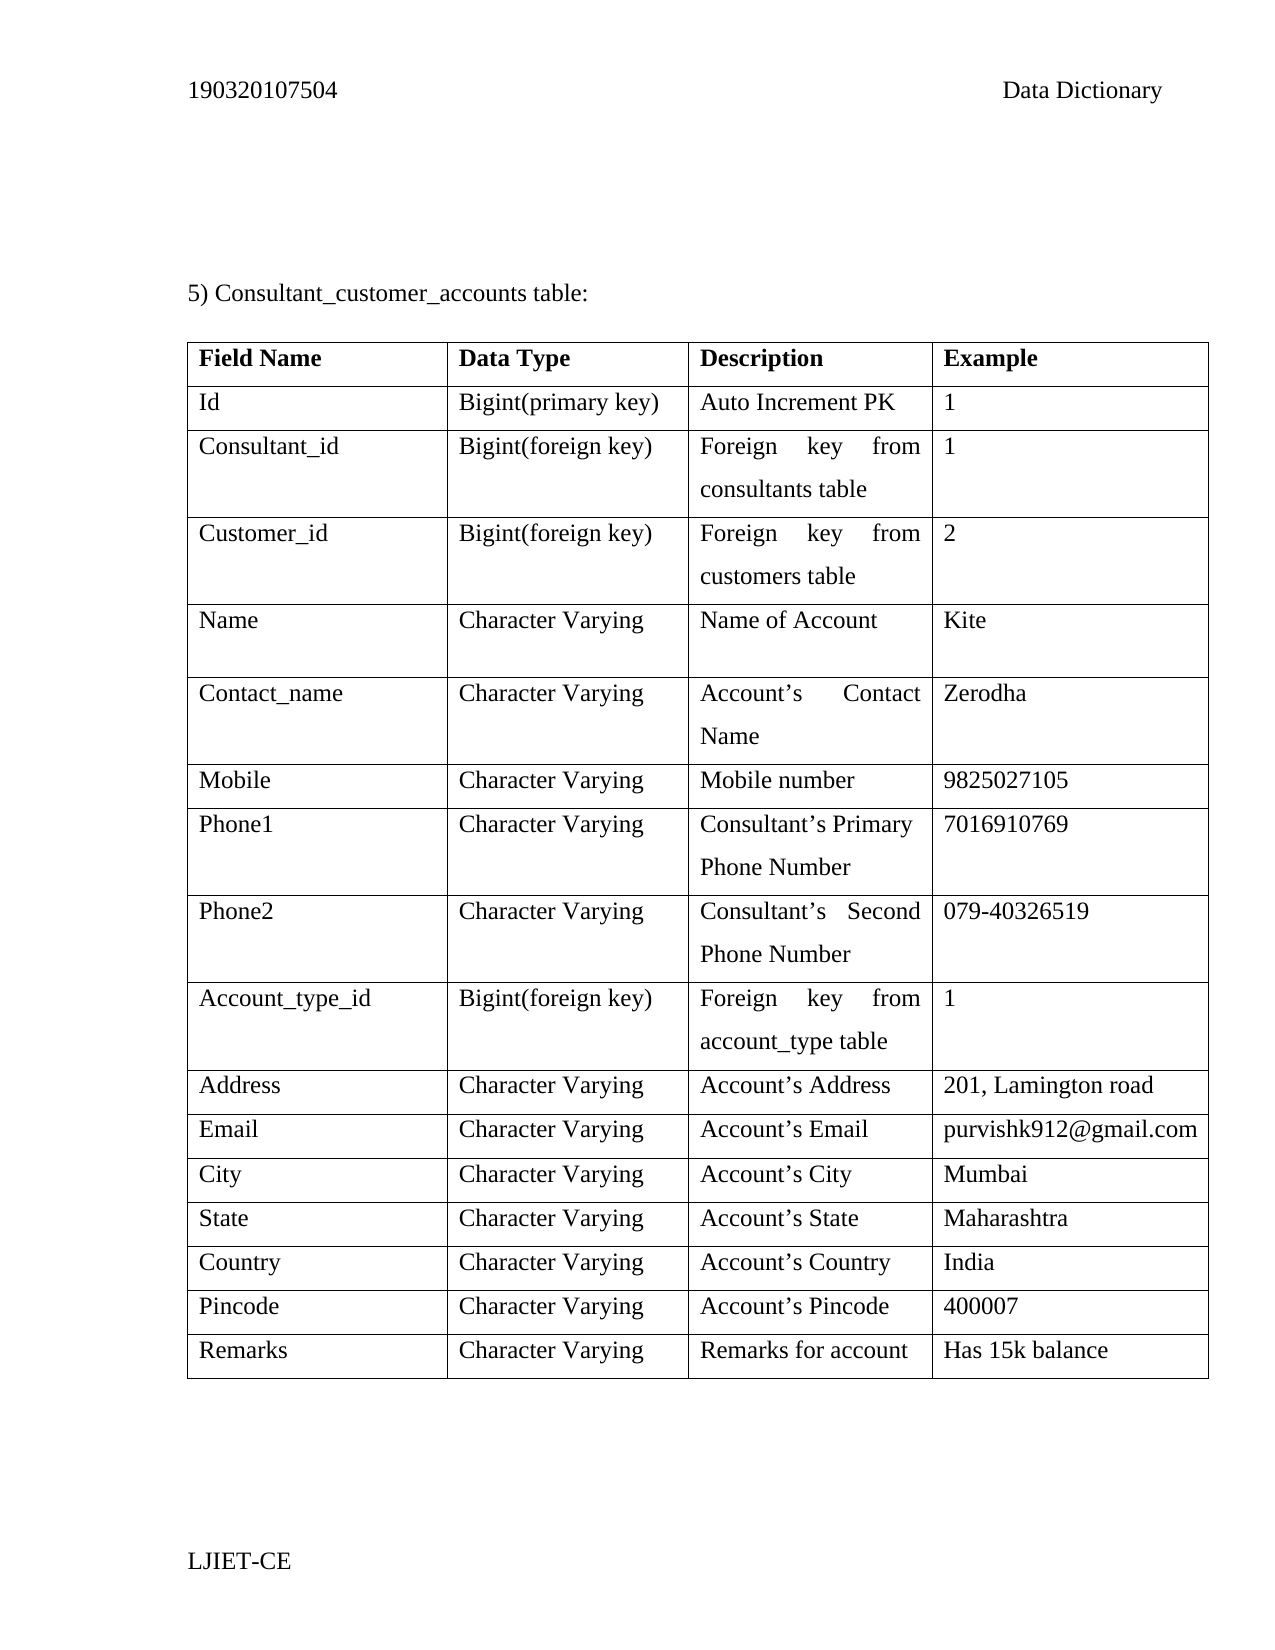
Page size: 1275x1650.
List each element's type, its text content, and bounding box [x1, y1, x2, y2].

table_cell Account’s Address [689, 1071, 932, 1113]
table_header Description [689, 343, 932, 386]
table_cell Character Varying [448, 1203, 688, 1246]
table_cell Consultant’s Second Phone Number [689, 896, 932, 982]
table_cell Bigint(primary key) [448, 387, 688, 430]
table_cell Foreign key from customers table [689, 518, 932, 604]
table_cell Maharashtra [933, 1203, 1208, 1246]
table_cell Account’s Contact Name [689, 678, 932, 764]
table_cell Bigint(foreign key) [448, 983, 688, 1069]
table_header Data Type [448, 343, 688, 386]
table_cell Has 15k balance [933, 1335, 1208, 1378]
table_cell Name of Account [689, 605, 932, 677]
table_cell 1 [933, 387, 1208, 430]
table_cell Character Varying [448, 1071, 688, 1113]
table_cell 2 [933, 518, 1208, 604]
table_cell Remarks [188, 1335, 447, 1378]
table_cell Character Varying [448, 1247, 688, 1290]
text 5) Consultant_customer_accounts table: [187, 278, 1125, 307]
table_cell 201, Lamington road [933, 1071, 1208, 1113]
table_cell Phone1 [188, 809, 447, 895]
table_cell Character Varying [448, 678, 688, 764]
table_cell Pincode [188, 1291, 447, 1334]
table_cell Zerodha [933, 678, 1208, 764]
table_cell Phone2 [188, 896, 447, 982]
table_cell Account’s Email [689, 1115, 932, 1158]
table_cell Character Varying [448, 1115, 688, 1158]
table_cell Foreign key from consultants table [689, 431, 932, 517]
table_cell Account’s Pincode [689, 1291, 932, 1334]
table_cell 1 [933, 431, 1208, 517]
table_cell Email [188, 1115, 447, 1158]
table_cell Bigint(foreign key) [448, 431, 688, 517]
table_cell Character Varying [448, 1159, 688, 1202]
table_cell Id [188, 387, 447, 430]
table_cell Character Varying [448, 1335, 688, 1378]
table_cell Character Varying [448, 765, 688, 808]
table_cell Account’s City [689, 1159, 932, 1202]
table_cell Account’s State [689, 1203, 932, 1246]
table_cell Character Varying [448, 809, 688, 895]
table_cell 1 [933, 983, 1208, 1069]
table_cell Bigint(foreign key) [448, 518, 688, 604]
table_cell Account’s Country [689, 1247, 932, 1290]
table_header Field Name [188, 343, 447, 386]
table_cell Kite [933, 605, 1208, 677]
table_cell 7016910769 [933, 809, 1208, 895]
table_cell Consultant_id [188, 431, 447, 517]
table_cell 079-40326519 [933, 896, 1208, 982]
table_cell State [188, 1203, 447, 1246]
table_header Example [933, 343, 1208, 386]
table_cell Mobile [188, 765, 447, 808]
table_cell City [188, 1159, 447, 1202]
table_cell Account_type_id [188, 983, 447, 1069]
table_cell Contact_name [188, 678, 447, 764]
table_cell 400007 [933, 1291, 1208, 1334]
table_cell Name [188, 605, 447, 677]
table_cell Country [188, 1247, 447, 1290]
table_cell Mumbai [933, 1159, 1208, 1202]
table_cell Character Varying [448, 605, 688, 677]
table_cell Customer_id [188, 518, 447, 604]
table_cell Auto Increment PK [689, 387, 932, 430]
table_cell Character Varying [448, 896, 688, 982]
table_cell 9825027105 [933, 765, 1208, 808]
table_cell purvishk912@gmail.com [933, 1115, 1208, 1158]
table_cell Remarks for account [689, 1335, 932, 1378]
table_cell Consultant’s Primary Phone Number [689, 809, 932, 895]
table_cell Foreign key from account_type table [689, 983, 932, 1069]
table_cell Address [188, 1071, 447, 1113]
table_cell Character Varying [448, 1291, 688, 1334]
table_cell India [933, 1247, 1208, 1290]
table_cell Mobile number [689, 765, 932, 808]
